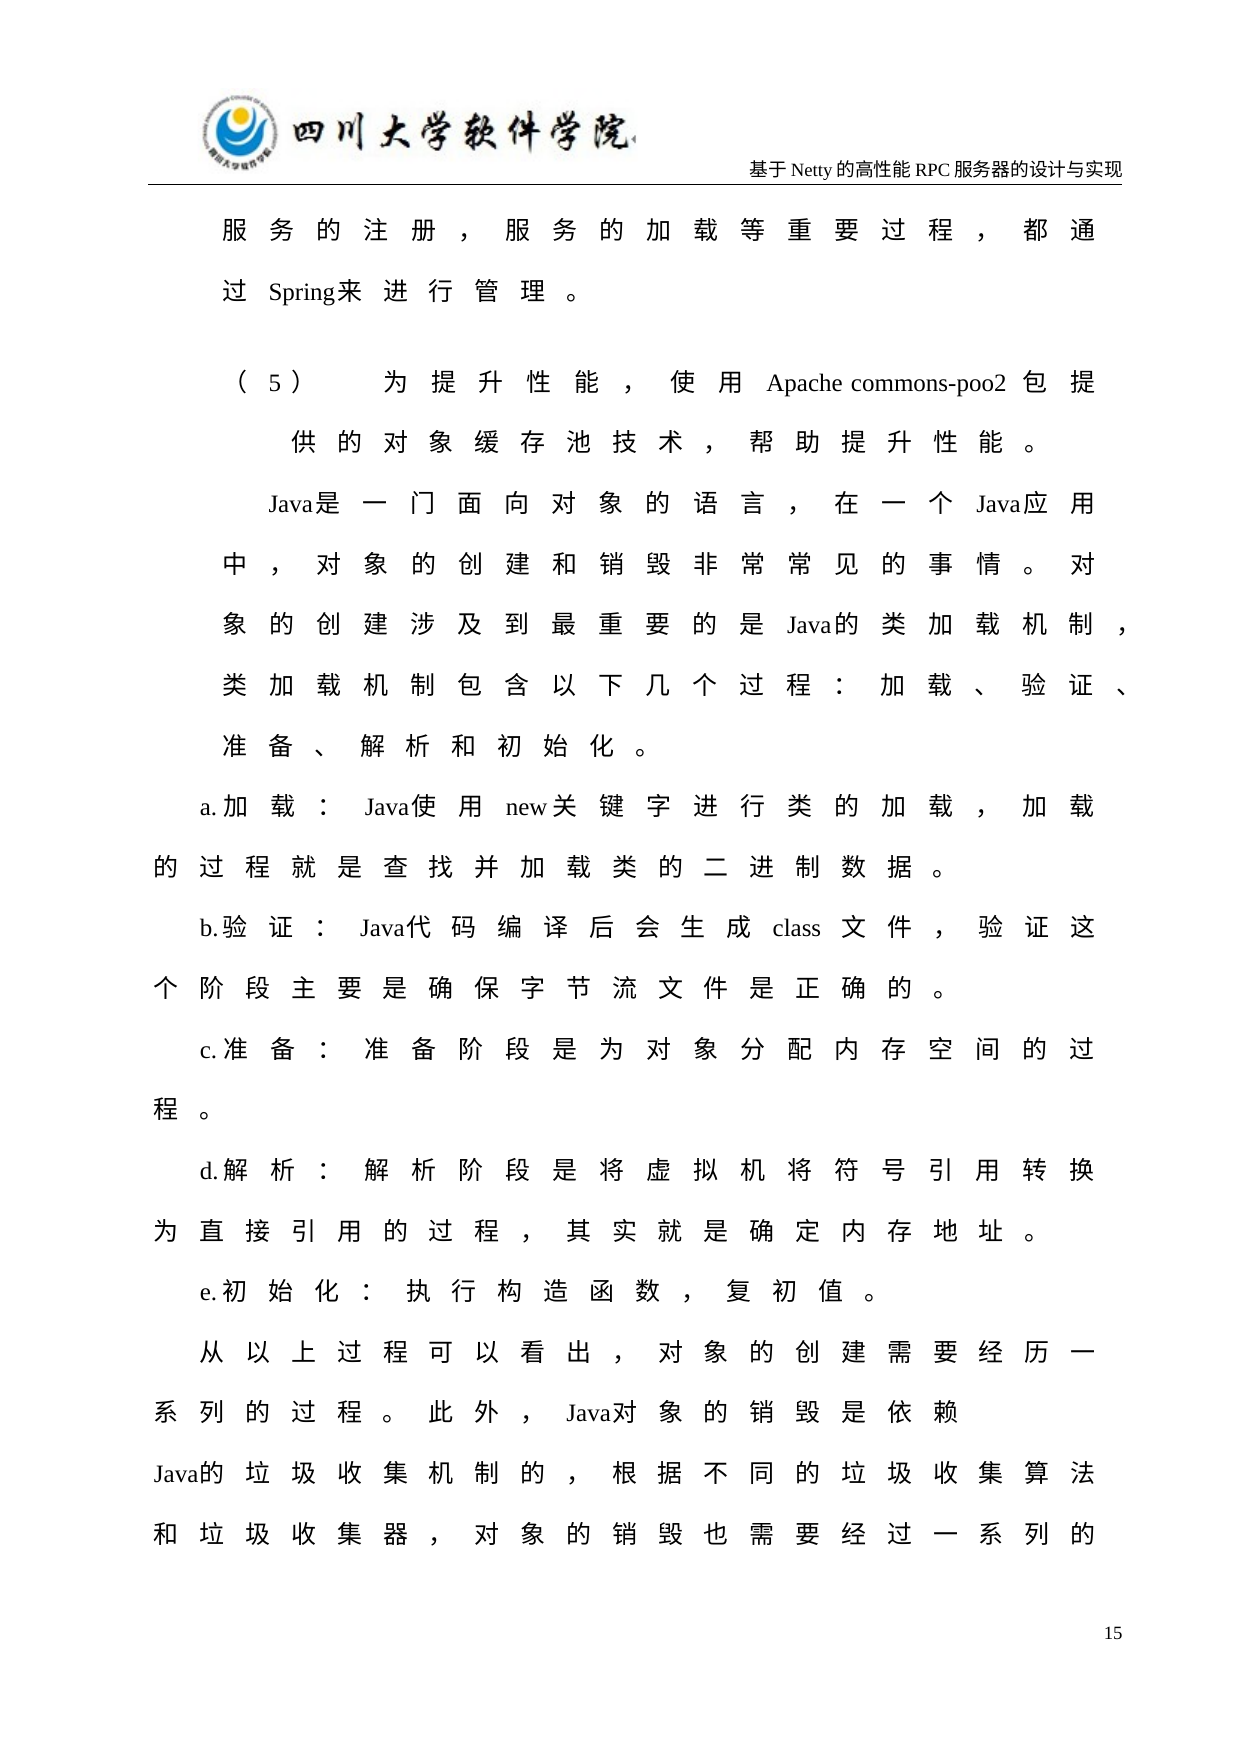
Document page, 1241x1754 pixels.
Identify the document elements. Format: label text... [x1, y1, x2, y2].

picture [197, 88, 639, 177]
text c.准备：准备阶段是为对象分配内存空间的过程。 [154, 1017, 1116, 1138]
text e.初始化：执行构造函数，复初值。 [154, 1259, 1116, 1320]
text 从以上过程可以看出，对象的创建需要经历一系列的过程。此外，Java对象的销毁是依赖 [154, 1320, 1116, 1441]
list 为提升性能，使用Apache commons-poo2包提供的对象缓存池技术，帮助提升性能。 [200, 350, 1116, 471]
text 在本项目中，依然使用Spring提供的优秀特性，特别是依赖注入的功能。对于服务的初始化，服务的注册，服务的加载等重要过程，都通过Spring来进行管理。 [200, 198, 1116, 320]
text d.解析：解析阶段是将虚拟机将符号引用转换为直接引用的过程，其实就是确定内存地址。 [154, 1138, 1116, 1259]
text b.验证：Java代码编译后会生成class文件，验证这个阶段主要是确保字节流文件是正确的。 [154, 896, 1116, 1017]
text a.加载：Java使用new关键字进行类的加载，加载的过程就是查找并加载类的二进制数据。 [154, 774, 1116, 896]
text Java是一门面向对象的语言，在一个Java应用中，对象的创建和销毁非常常见的事情。对象的创建涉及到最重要的是Java的类加载机制，类加载机制包含以下几个过程：加载、验证、准备、解析和初始化。 [200, 471, 1116, 774]
